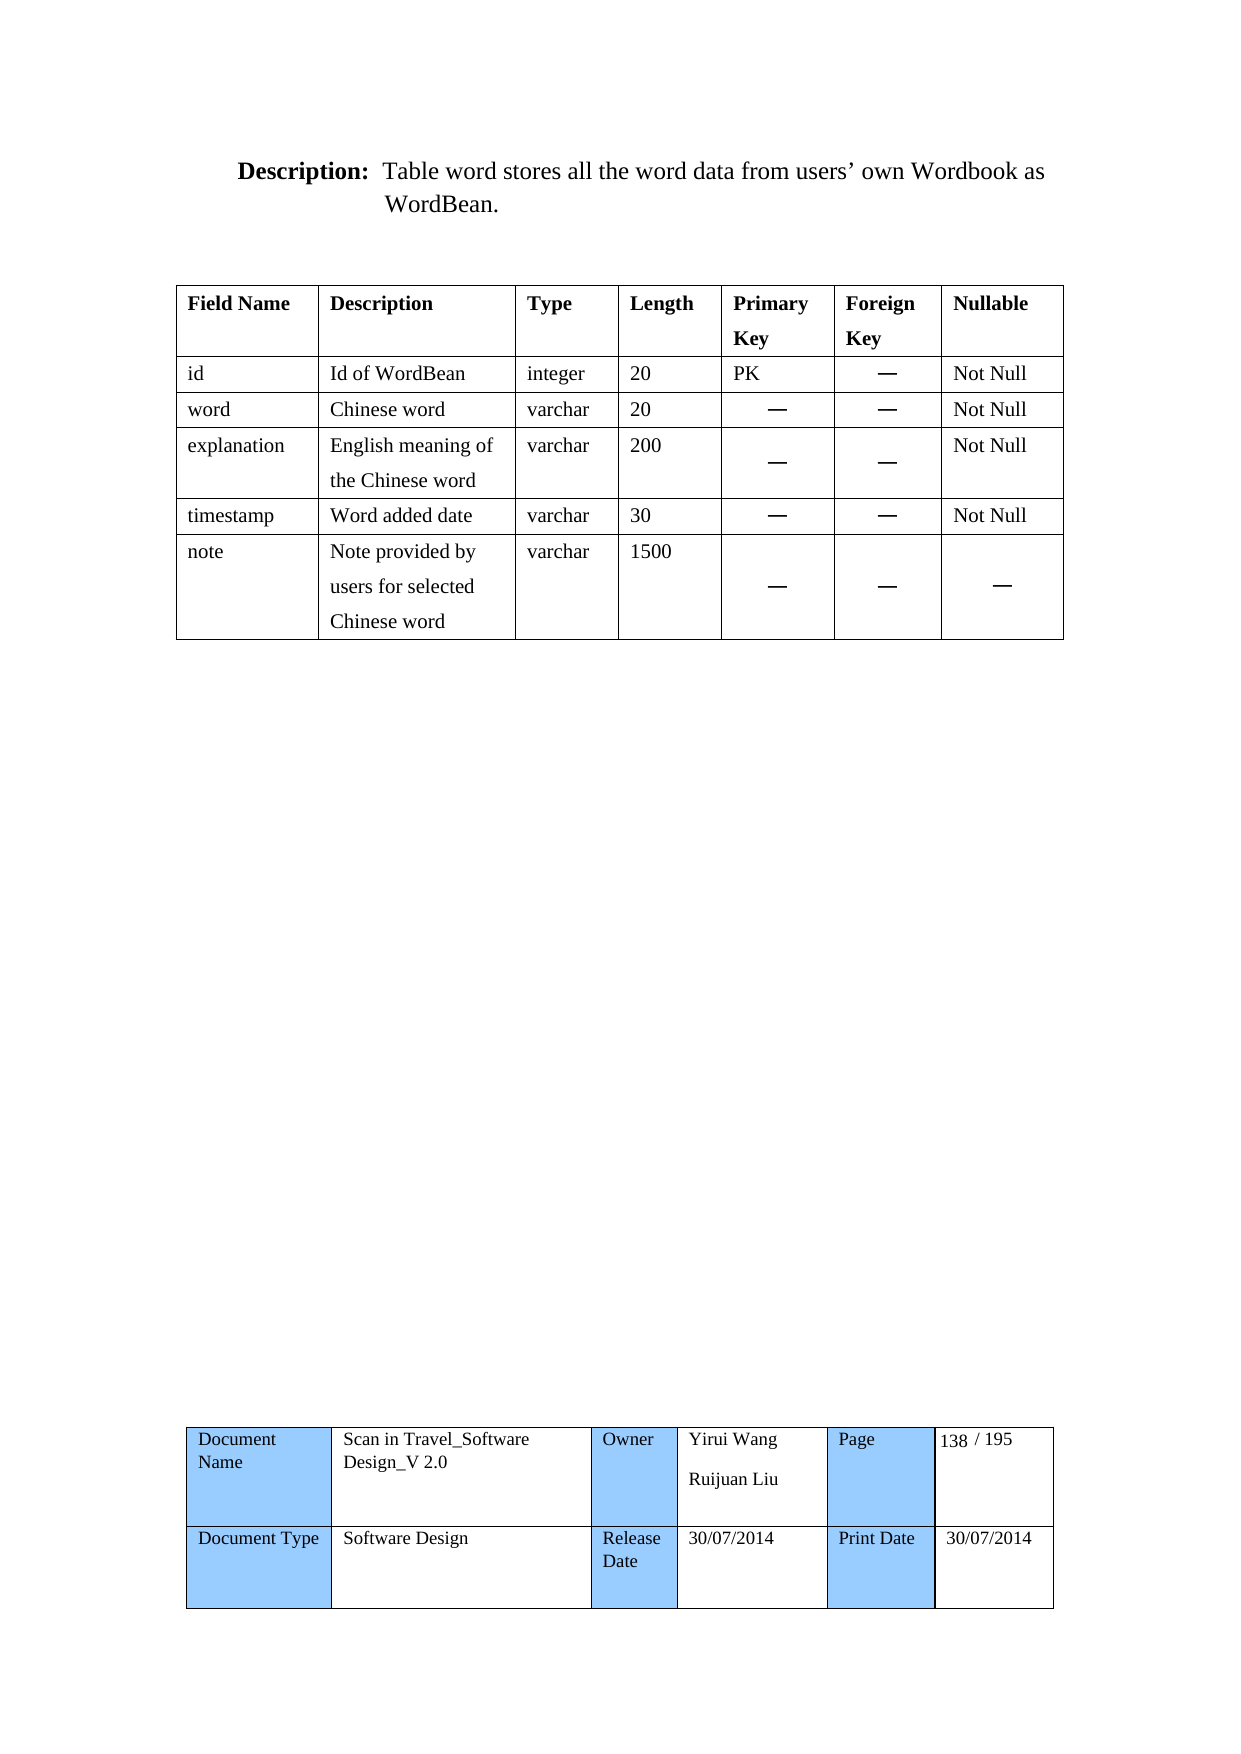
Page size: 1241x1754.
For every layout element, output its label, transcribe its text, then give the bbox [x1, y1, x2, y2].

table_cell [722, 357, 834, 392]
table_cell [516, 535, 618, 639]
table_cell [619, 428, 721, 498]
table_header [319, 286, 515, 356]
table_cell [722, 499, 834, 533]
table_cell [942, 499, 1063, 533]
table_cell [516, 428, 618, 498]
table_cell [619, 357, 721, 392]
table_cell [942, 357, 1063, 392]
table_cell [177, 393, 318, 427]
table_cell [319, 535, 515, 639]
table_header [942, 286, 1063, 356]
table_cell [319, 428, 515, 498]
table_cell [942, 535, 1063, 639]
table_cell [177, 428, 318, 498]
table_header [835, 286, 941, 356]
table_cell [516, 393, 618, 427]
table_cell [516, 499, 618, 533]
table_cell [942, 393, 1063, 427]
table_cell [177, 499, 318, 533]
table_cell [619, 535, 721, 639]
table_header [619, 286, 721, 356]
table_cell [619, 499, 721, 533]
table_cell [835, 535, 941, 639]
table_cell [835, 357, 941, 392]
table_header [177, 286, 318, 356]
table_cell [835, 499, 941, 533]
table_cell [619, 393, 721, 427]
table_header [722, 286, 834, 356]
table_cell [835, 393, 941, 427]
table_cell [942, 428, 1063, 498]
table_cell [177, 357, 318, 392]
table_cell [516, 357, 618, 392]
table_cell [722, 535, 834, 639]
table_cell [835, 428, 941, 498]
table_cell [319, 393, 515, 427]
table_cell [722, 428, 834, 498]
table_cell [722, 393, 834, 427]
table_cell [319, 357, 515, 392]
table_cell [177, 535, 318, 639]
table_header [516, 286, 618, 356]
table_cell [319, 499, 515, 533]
text Description: Table word stores all the word data from users’ own Wordbook as WordBean. [187, 154, 1053, 219]
